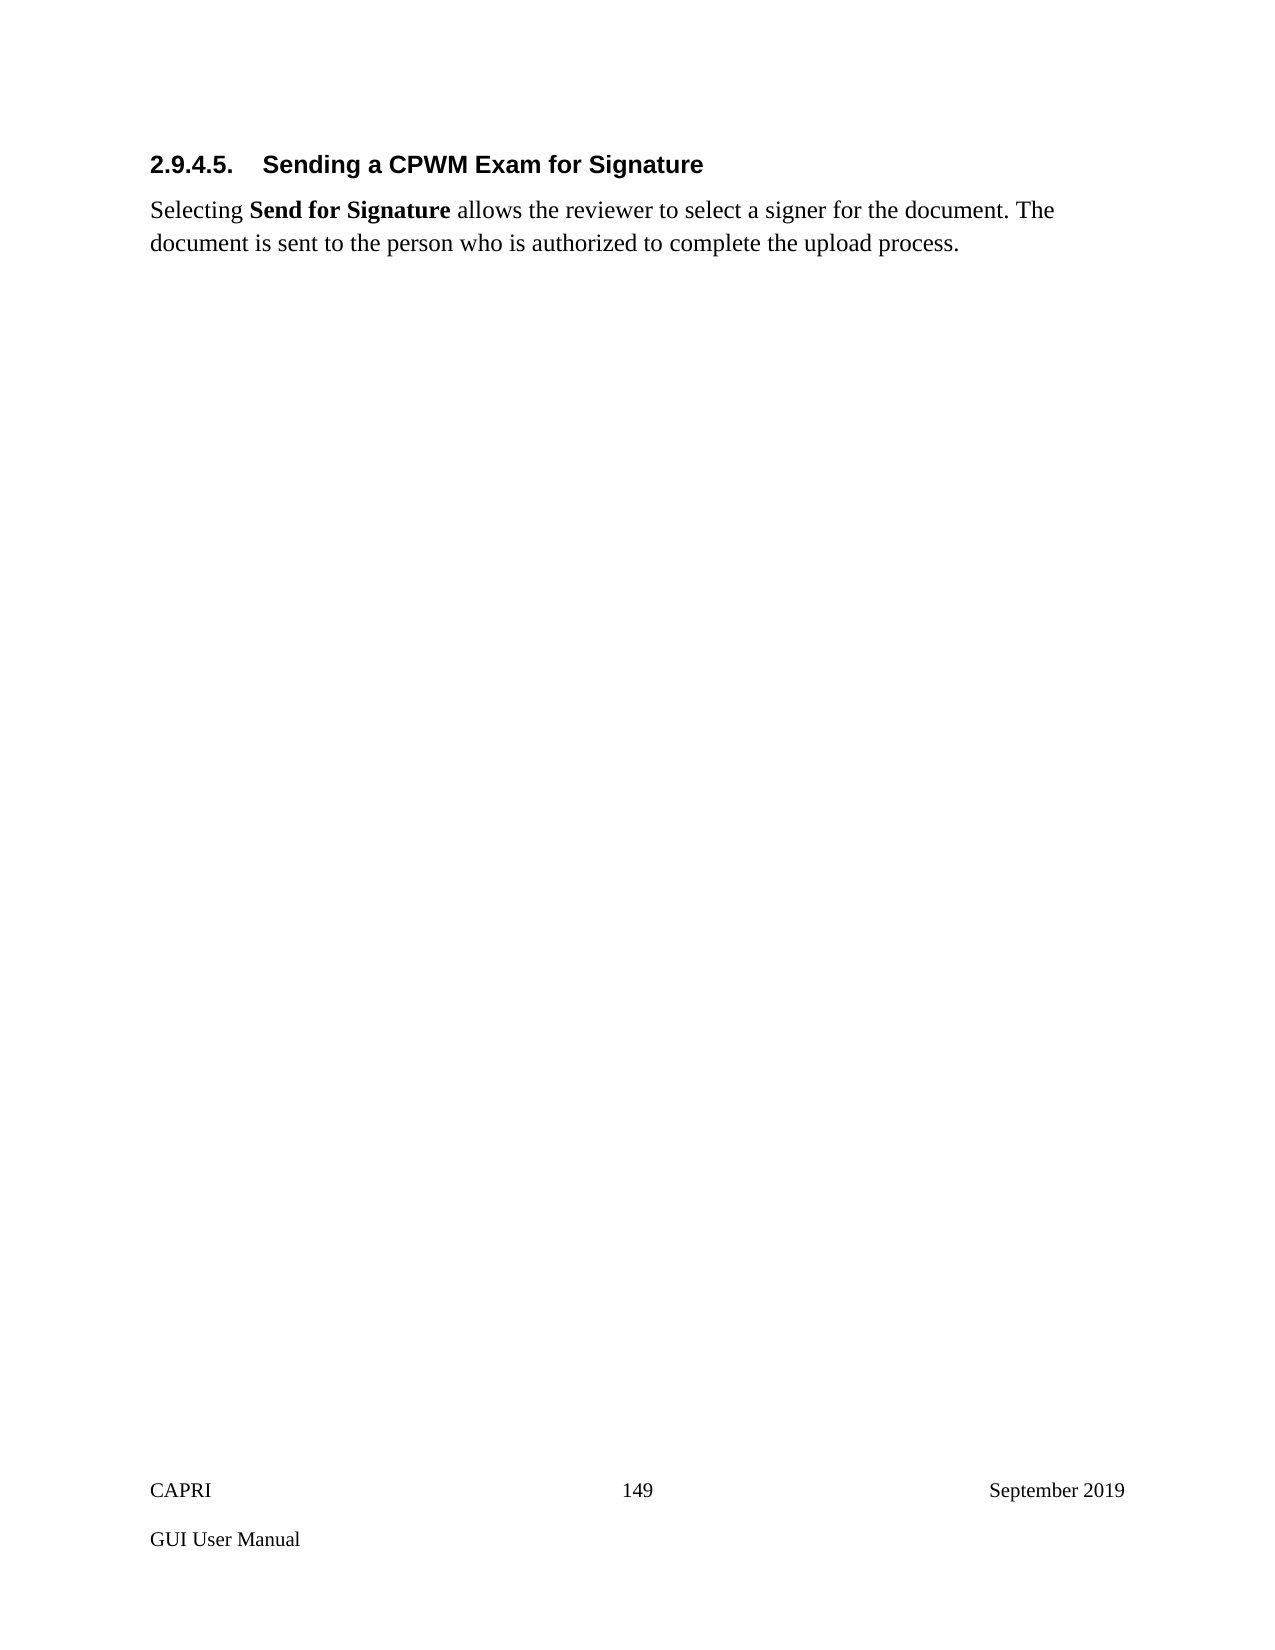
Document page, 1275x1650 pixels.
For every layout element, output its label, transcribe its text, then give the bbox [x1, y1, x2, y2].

text Selecting Send for Signature allows the reviewer to select a signer for the document. The document is sent to the person who is authorized to complete the upload process. [150, 196, 1125, 257]
subtitle Sending a CPWM Exam for Signature [150, 150, 1125, 179]
